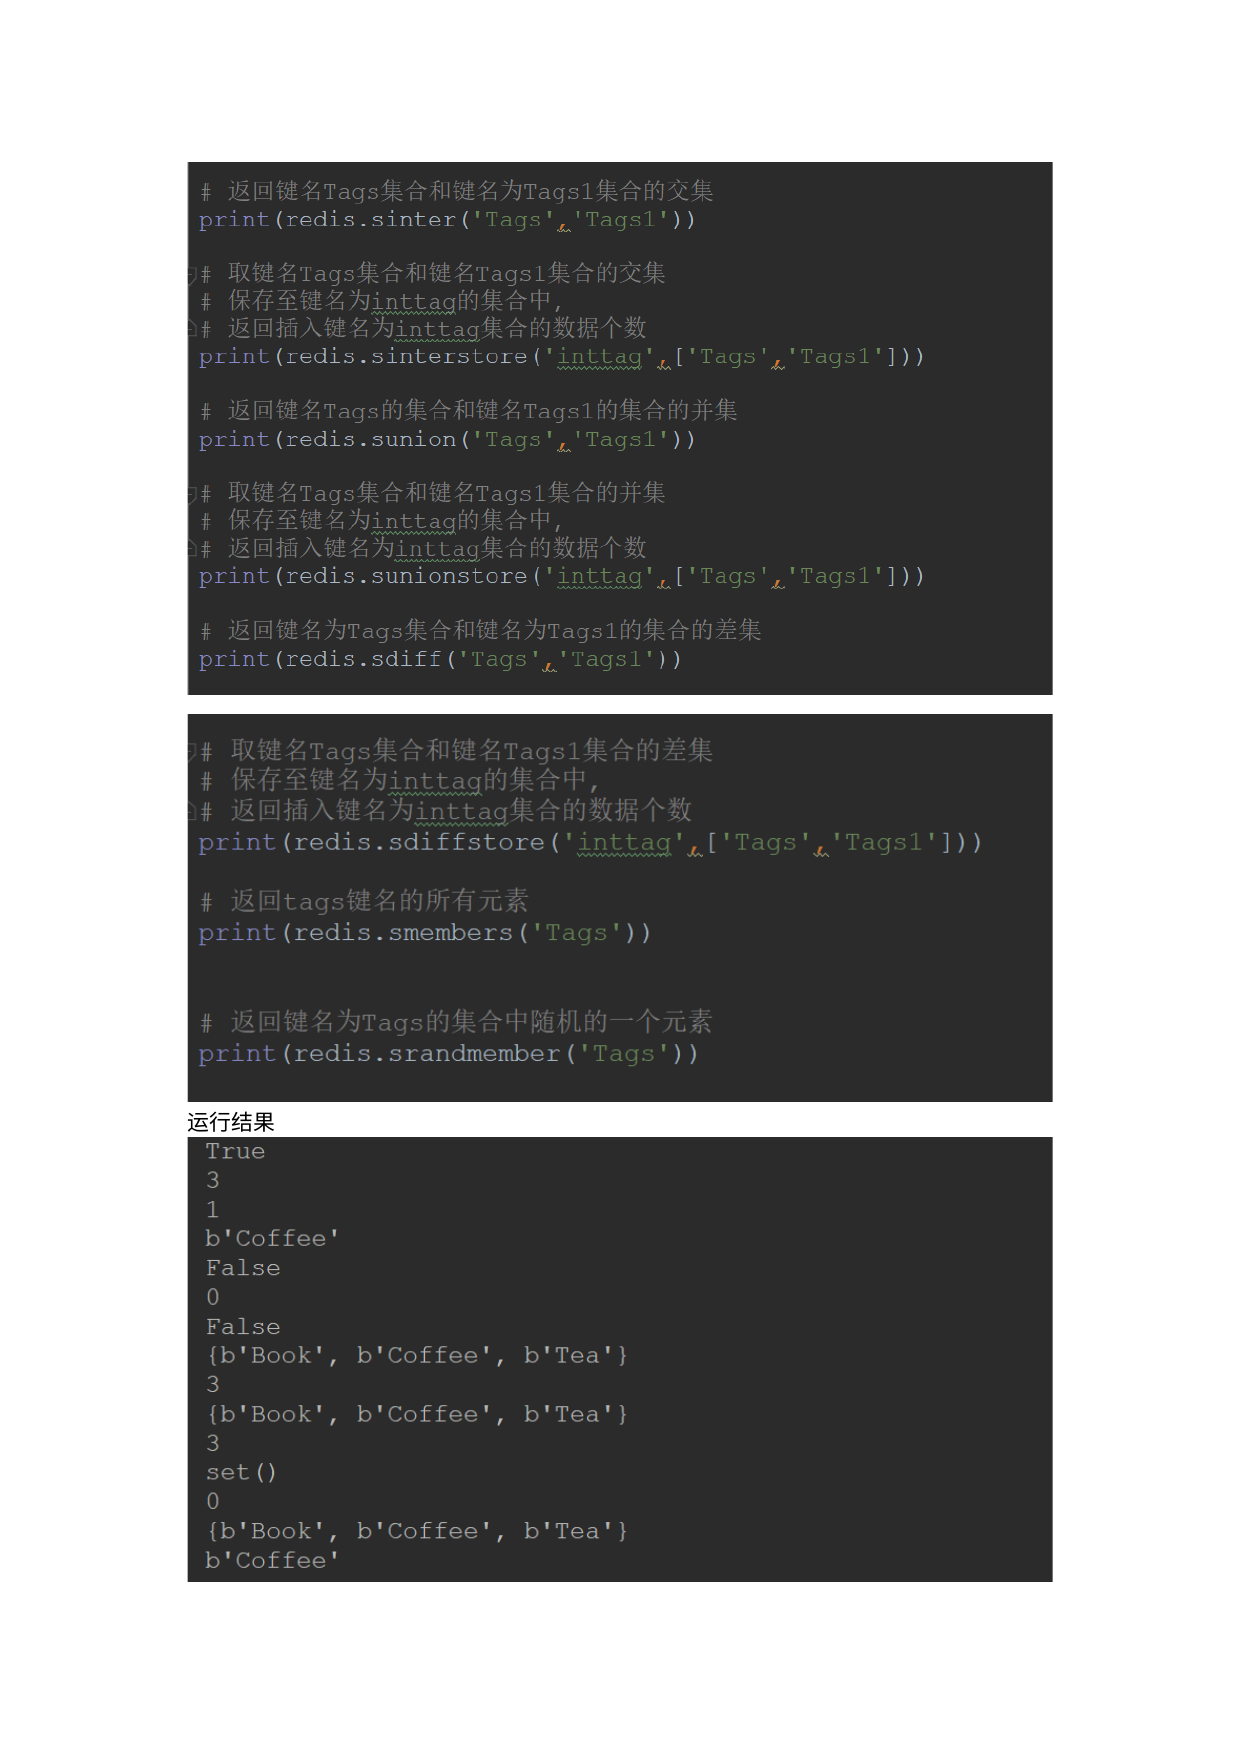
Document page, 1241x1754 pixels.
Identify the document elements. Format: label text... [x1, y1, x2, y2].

picture [187, 162, 1053, 695]
text 运行结果 [187, 1104, 1053, 1137]
picture [187, 1137, 1053, 1582]
picture [187, 714, 1053, 1102]
